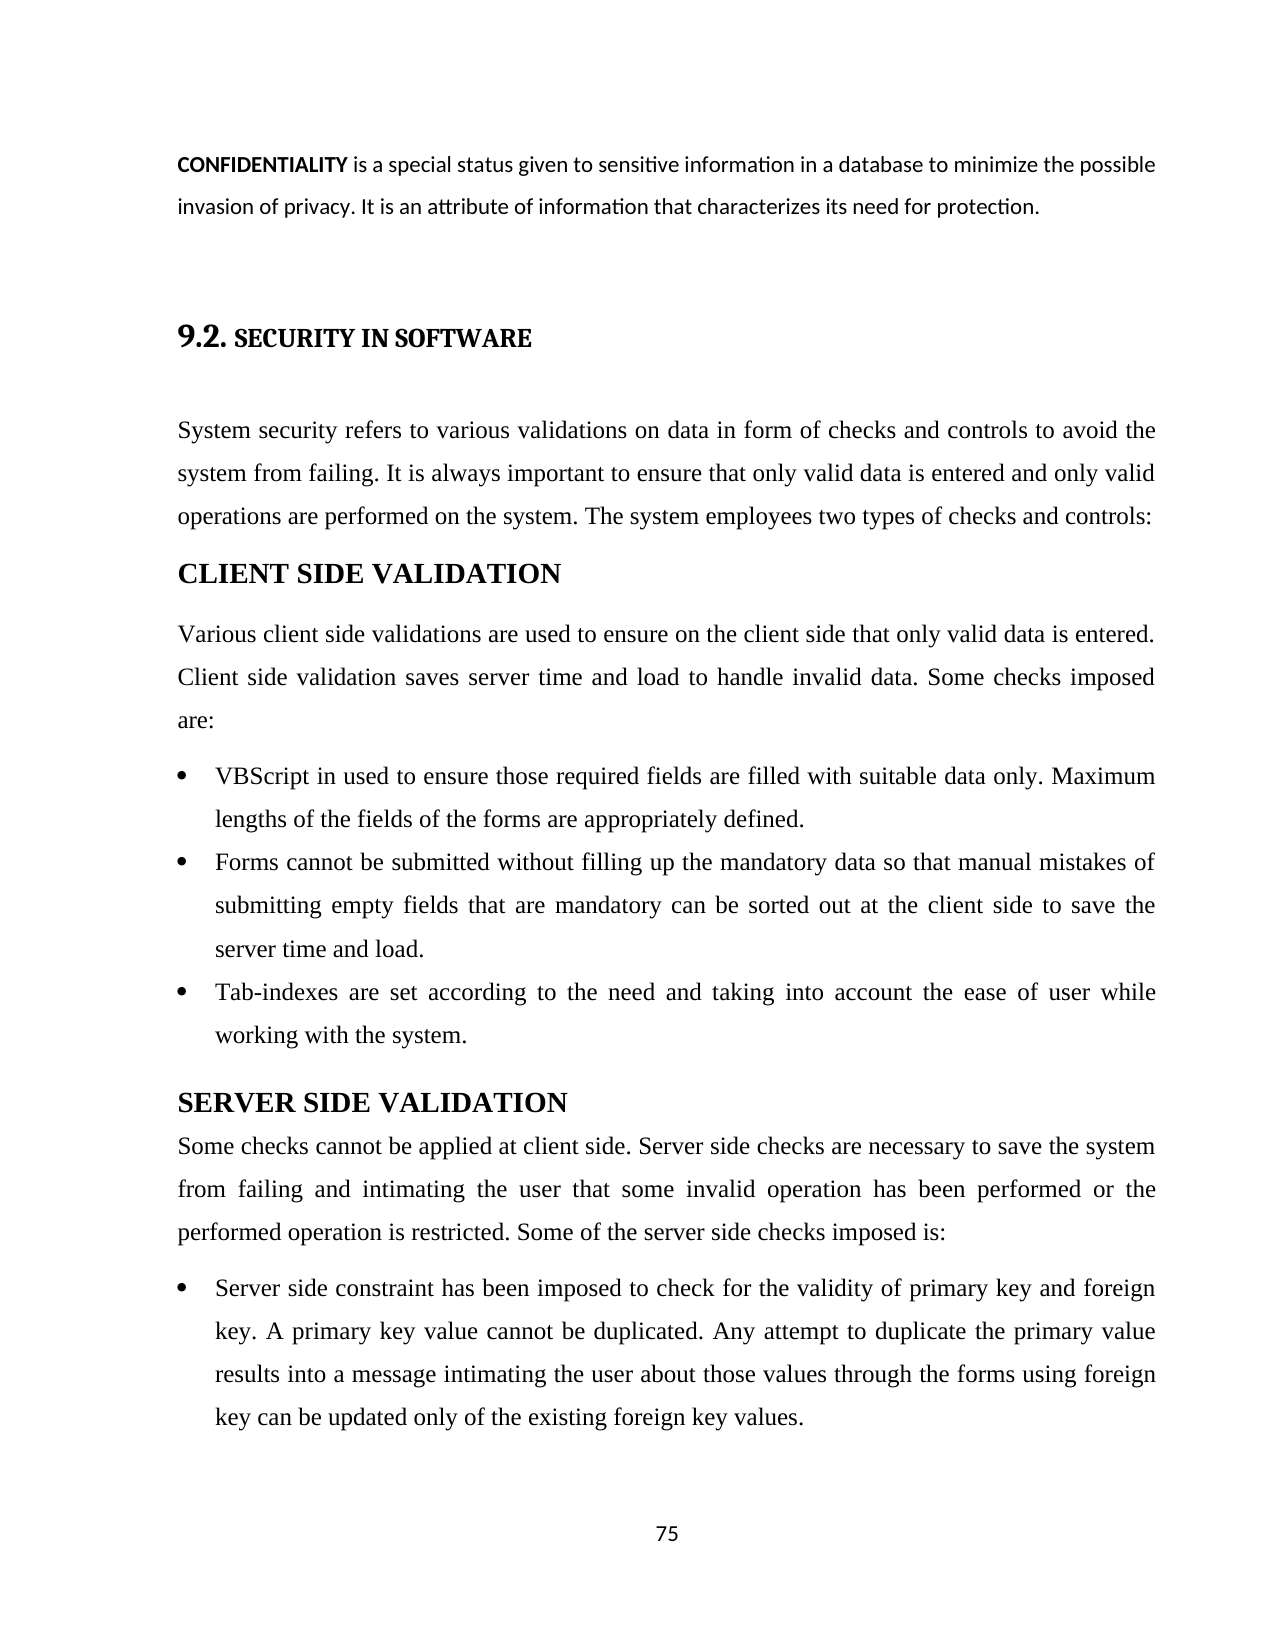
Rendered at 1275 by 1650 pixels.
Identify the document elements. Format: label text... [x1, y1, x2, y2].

list Server side constraint has been imposed to check for the validity of primary key and foreign key. A primary key value cannot be duplicated. Any attempt to duplicate the primary value results into a message intimating the user about those values through the forms using foreign key can be updated only of the existing foreign key values. [177, 1273, 1157, 1431]
list Tab-indexes are set according to the need and taking into account the ease of user while working with the system. [177, 977, 1157, 1049]
text Various client side validations are used to ensure on the client side that only valid data is entered. Client side validation saves server time and load to handle invalid data. Some checks imposed are: [177, 619, 1157, 734]
list VBScript in used to ensure those required fields are filled with suitable data only. Maximum lengths of the fields of the forms are appropriately defined. [177, 761, 1157, 833]
subtitle 9.2. SECURITY IN SOFTWARE [177, 318, 1157, 356]
text Some checks cannot be applied at client side. Server side checks are necessary to save the system from failing and intimating the user that some invalid operation has been performed or the performed operation is restricted. Some of the server side checks imposed is: [177, 1131, 1157, 1246]
list Forms cannot be submitted without filling up the mandatory data so that manual mistakes of submitting empty fields that are mandatory can be sorted out at the client side to save the server time and load. [177, 847, 1157, 962]
text CLIENT SIDE VALIDATION [177, 557, 1157, 590]
text CONFIDENTIALITY is a special status given to sensitive information in a database to minimize the possible invasion of privacy. It is an attribute of information that characterizes its need for protection. [177, 150, 1157, 220]
text SERVER SIDE VALIDATION [177, 1085, 1157, 1119]
text System security refers to various validations on data in form of checks and controls to avoid the system from failing. It is always important to ensure that only valid data is entered and only valid operations are performed on the system. The system employees two types of checks and controls: [177, 415, 1157, 530]
